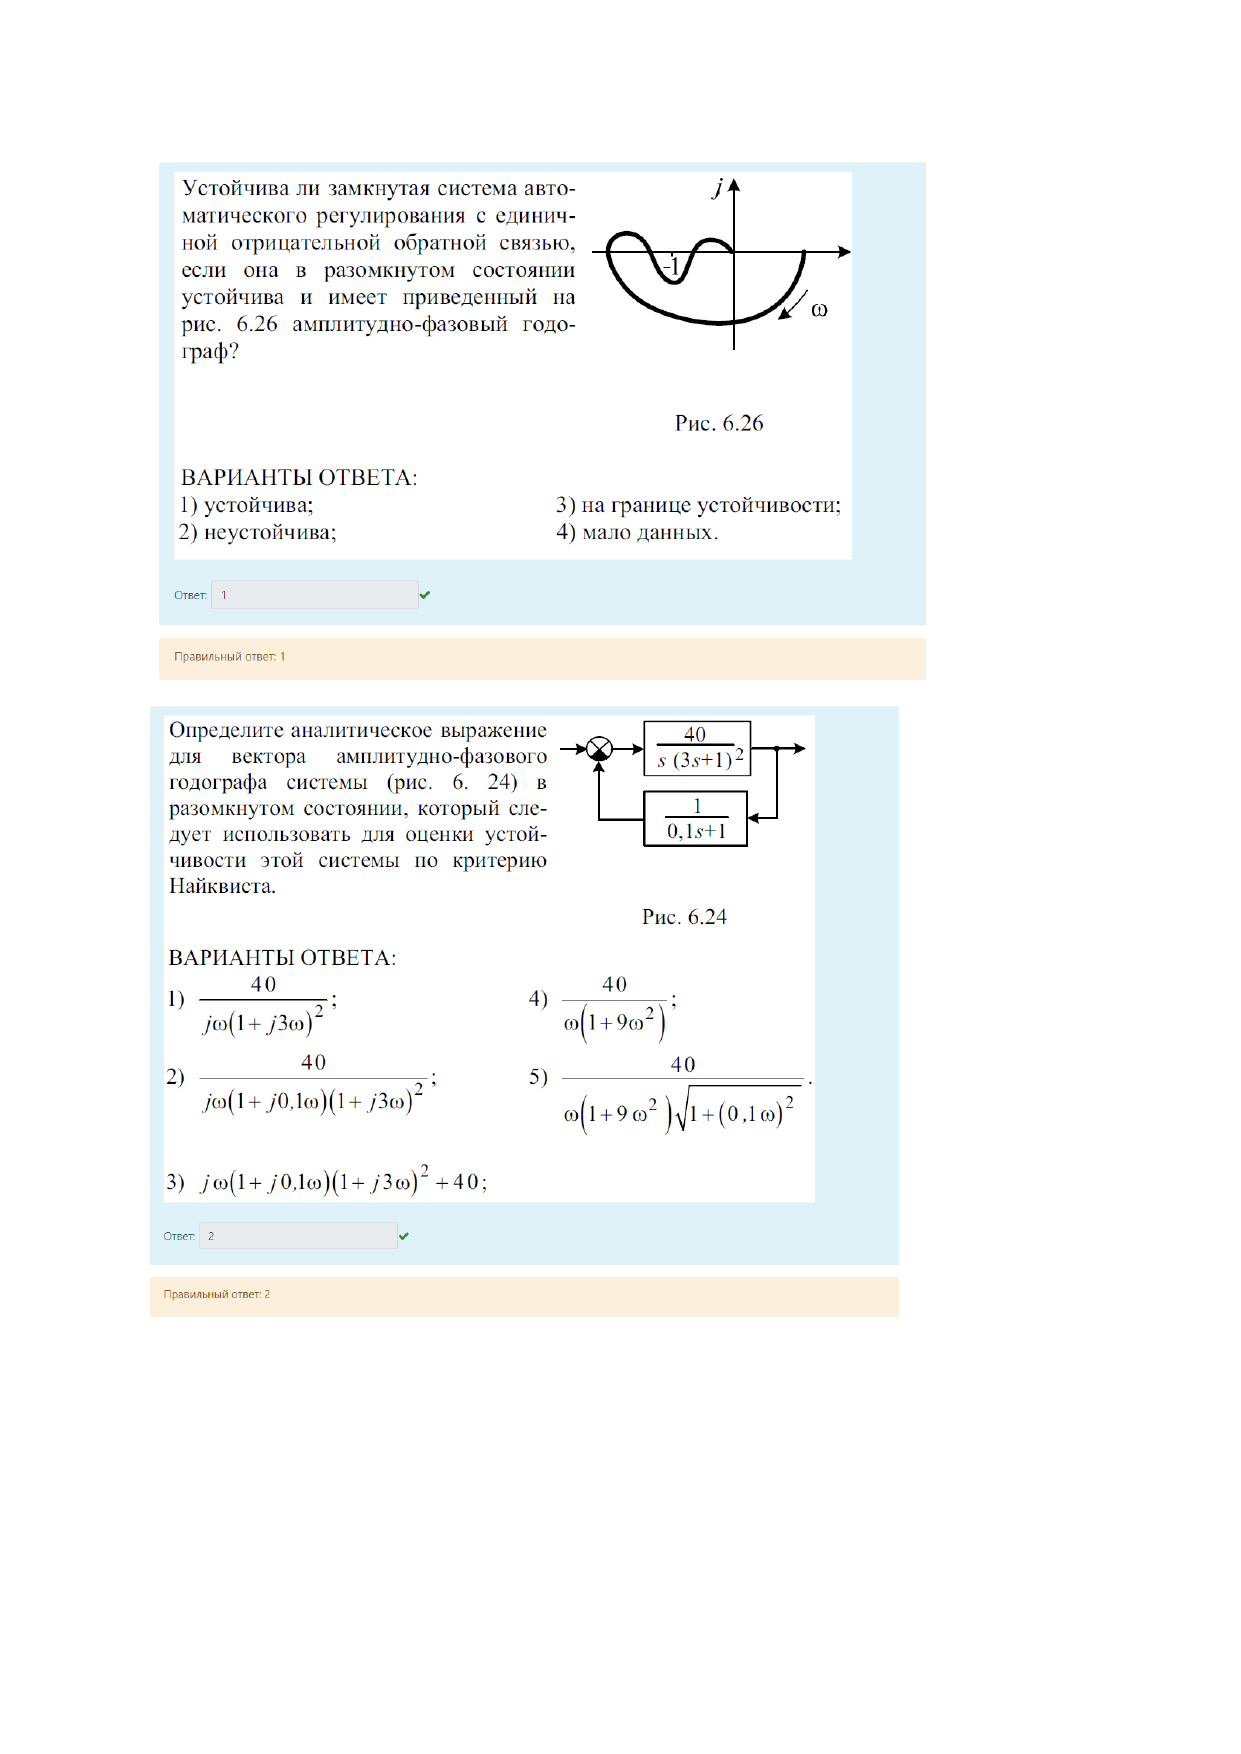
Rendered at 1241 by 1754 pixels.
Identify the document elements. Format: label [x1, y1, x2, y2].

picture [150, 150, 926, 692]
picture [150, 695, 900, 1329]
